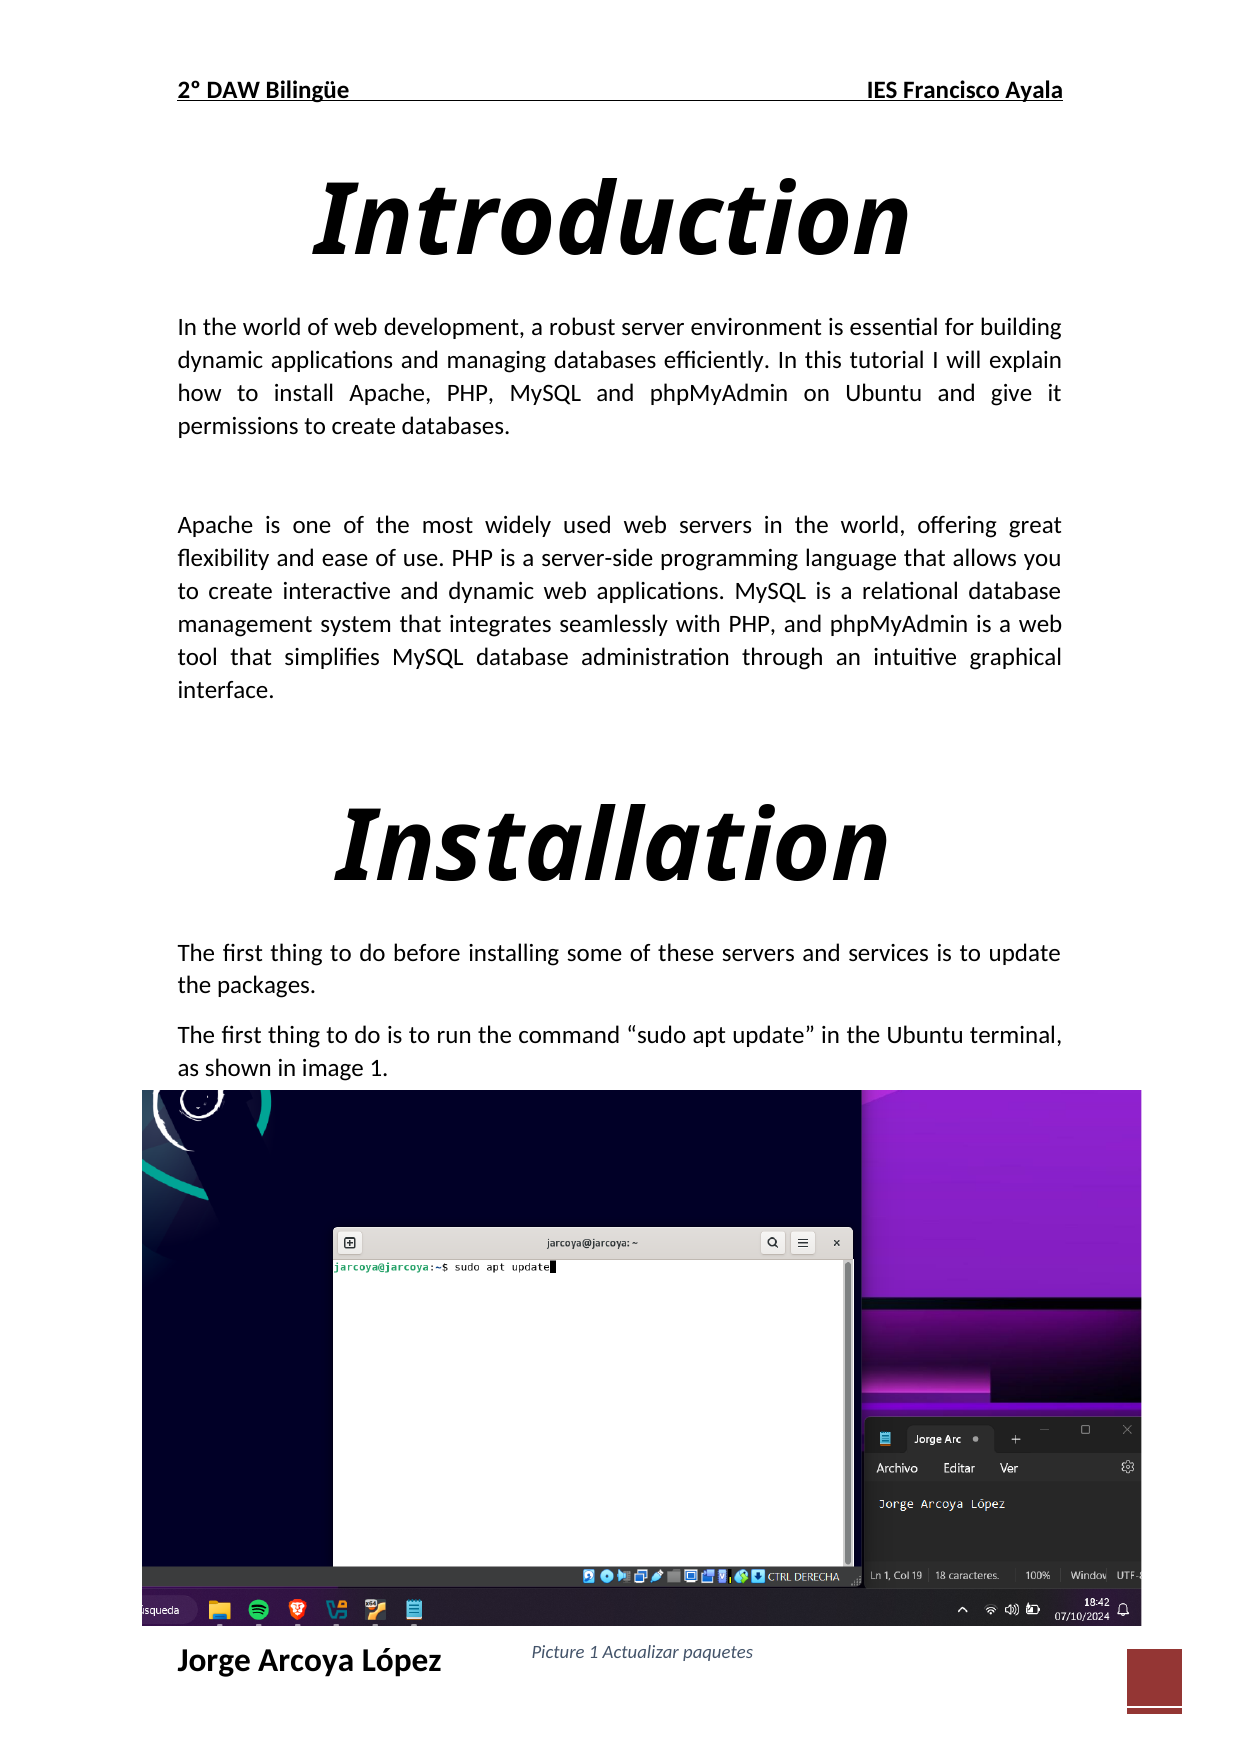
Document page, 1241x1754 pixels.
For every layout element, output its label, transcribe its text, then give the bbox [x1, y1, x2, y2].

picture [141, 1090, 1142, 1625]
text The first thing to do before installing some of these servers and services is to update the packages. [177, 937, 1063, 1000]
text In the world of web development, a robust server environment is essential for building dynamic applications and managing databases efficiently. In this tutorial I will explain how to install Apache, PHP, MySQL and phpMyAdmin on Ubuntu and give it permissions to create databases. [177, 311, 1063, 441]
text Apache is one of the most widely used web servers in the world, offering great flexibility and ease of use. PHP is a server-side programming language that allows you to create interactive and dynamic web applications. MySQL is a relational database management system that integrates seamlessly with PHP, and phpMyAdmin is a web tool that simplifies MySQL database administration through an intuitive graphical interface. [177, 509, 1063, 704]
text Installation [177, 773, 1063, 909]
text The first thing to do is to run the command “sudo apt update” in the Ubuntu terminal, as shown in image 1. [177, 1019, 1063, 1083]
text Introduction [177, 148, 1063, 284]
